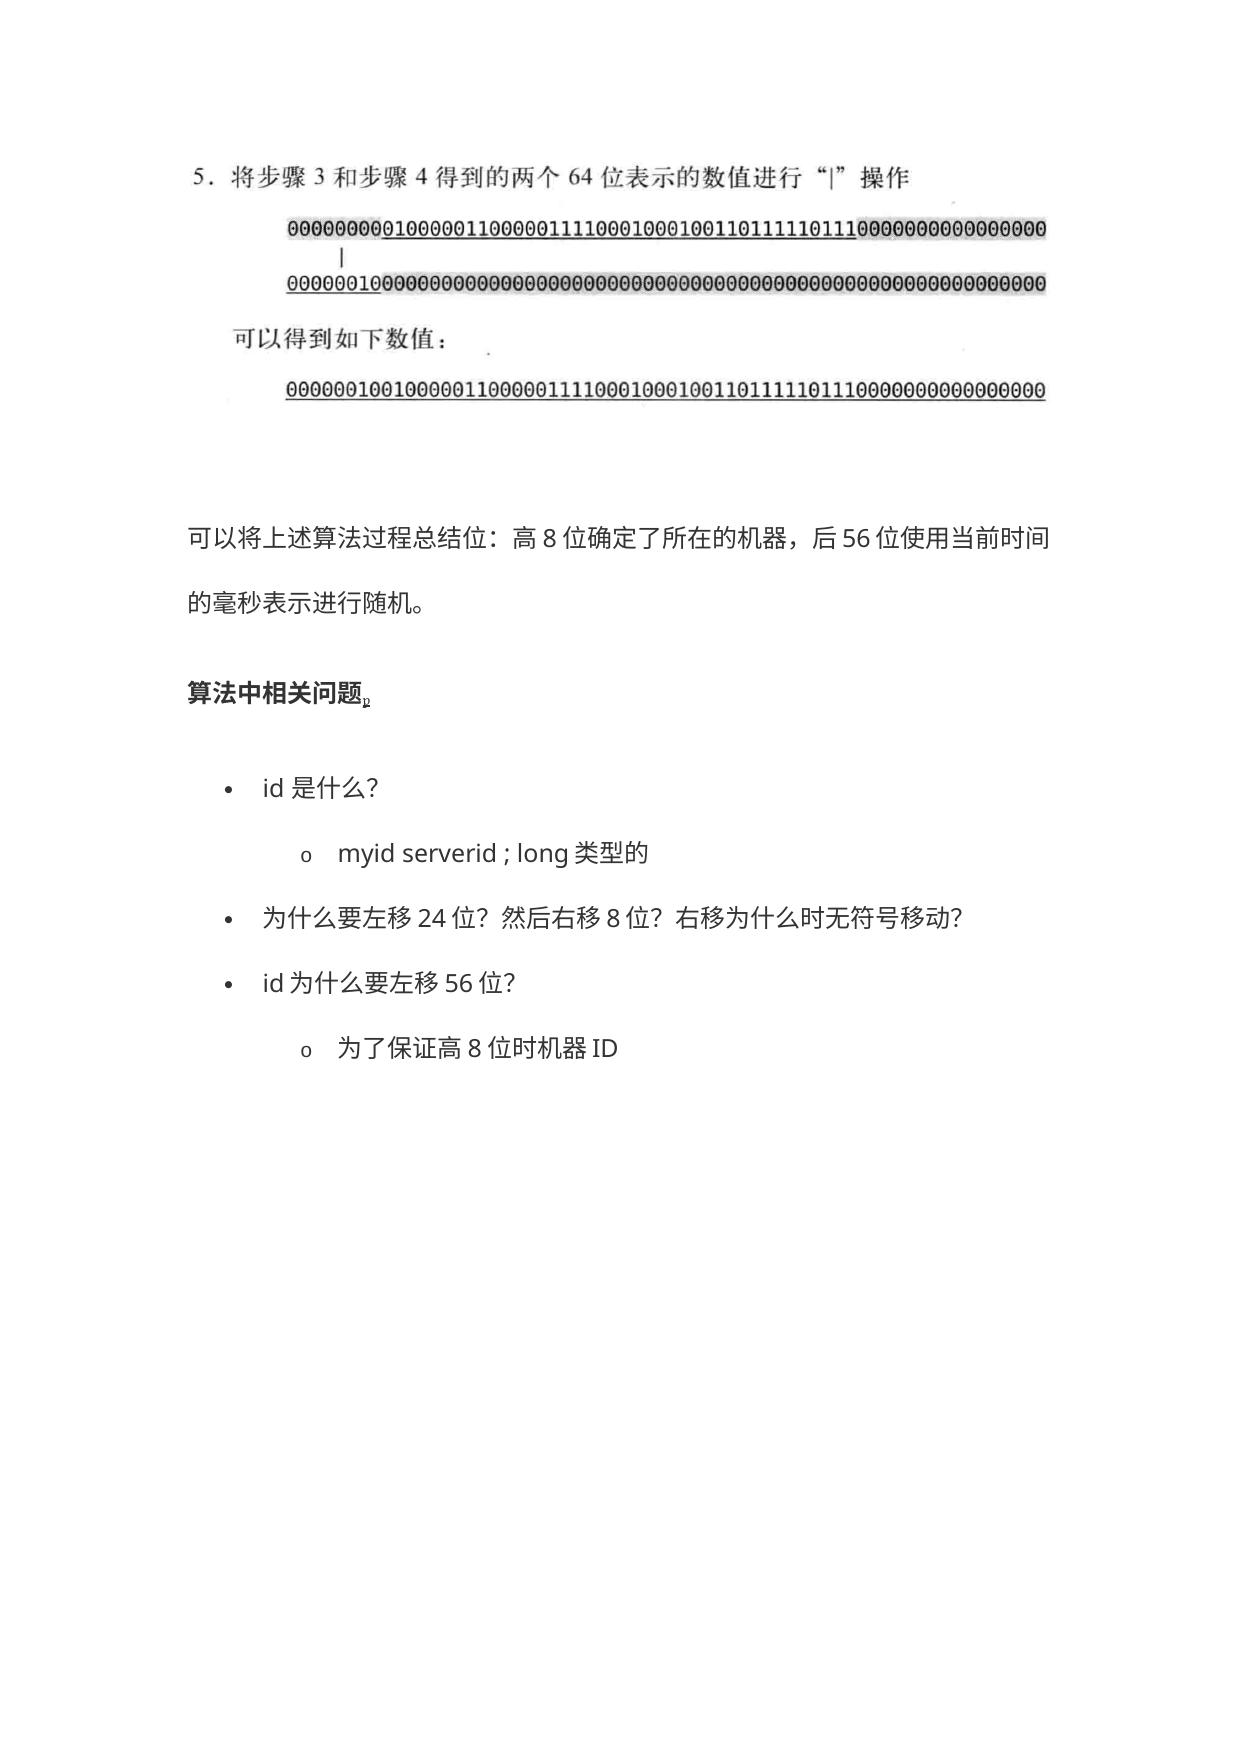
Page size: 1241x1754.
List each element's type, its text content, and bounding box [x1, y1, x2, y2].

list 为什么要左移24位？然后右移8位？右移为什么时无符号移动？ [225, 884, 1053, 949]
text 可以将上述算法过程总结位：高8位确定了所在的机器，后56位使用当前时间的毫秒表示进行随机。 [187, 504, 1053, 634]
list 为了保证高8位时机器ID [300, 1014, 1053, 1079]
list id 是什么？ [225, 754, 1053, 819]
list id为什么要左移56位？ [225, 949, 1053, 1014]
picture [187, 162, 1053, 408]
list myid serverid ; long类型的 [300, 819, 1053, 884]
text 算法中相关问题 [187, 659, 1053, 724]
